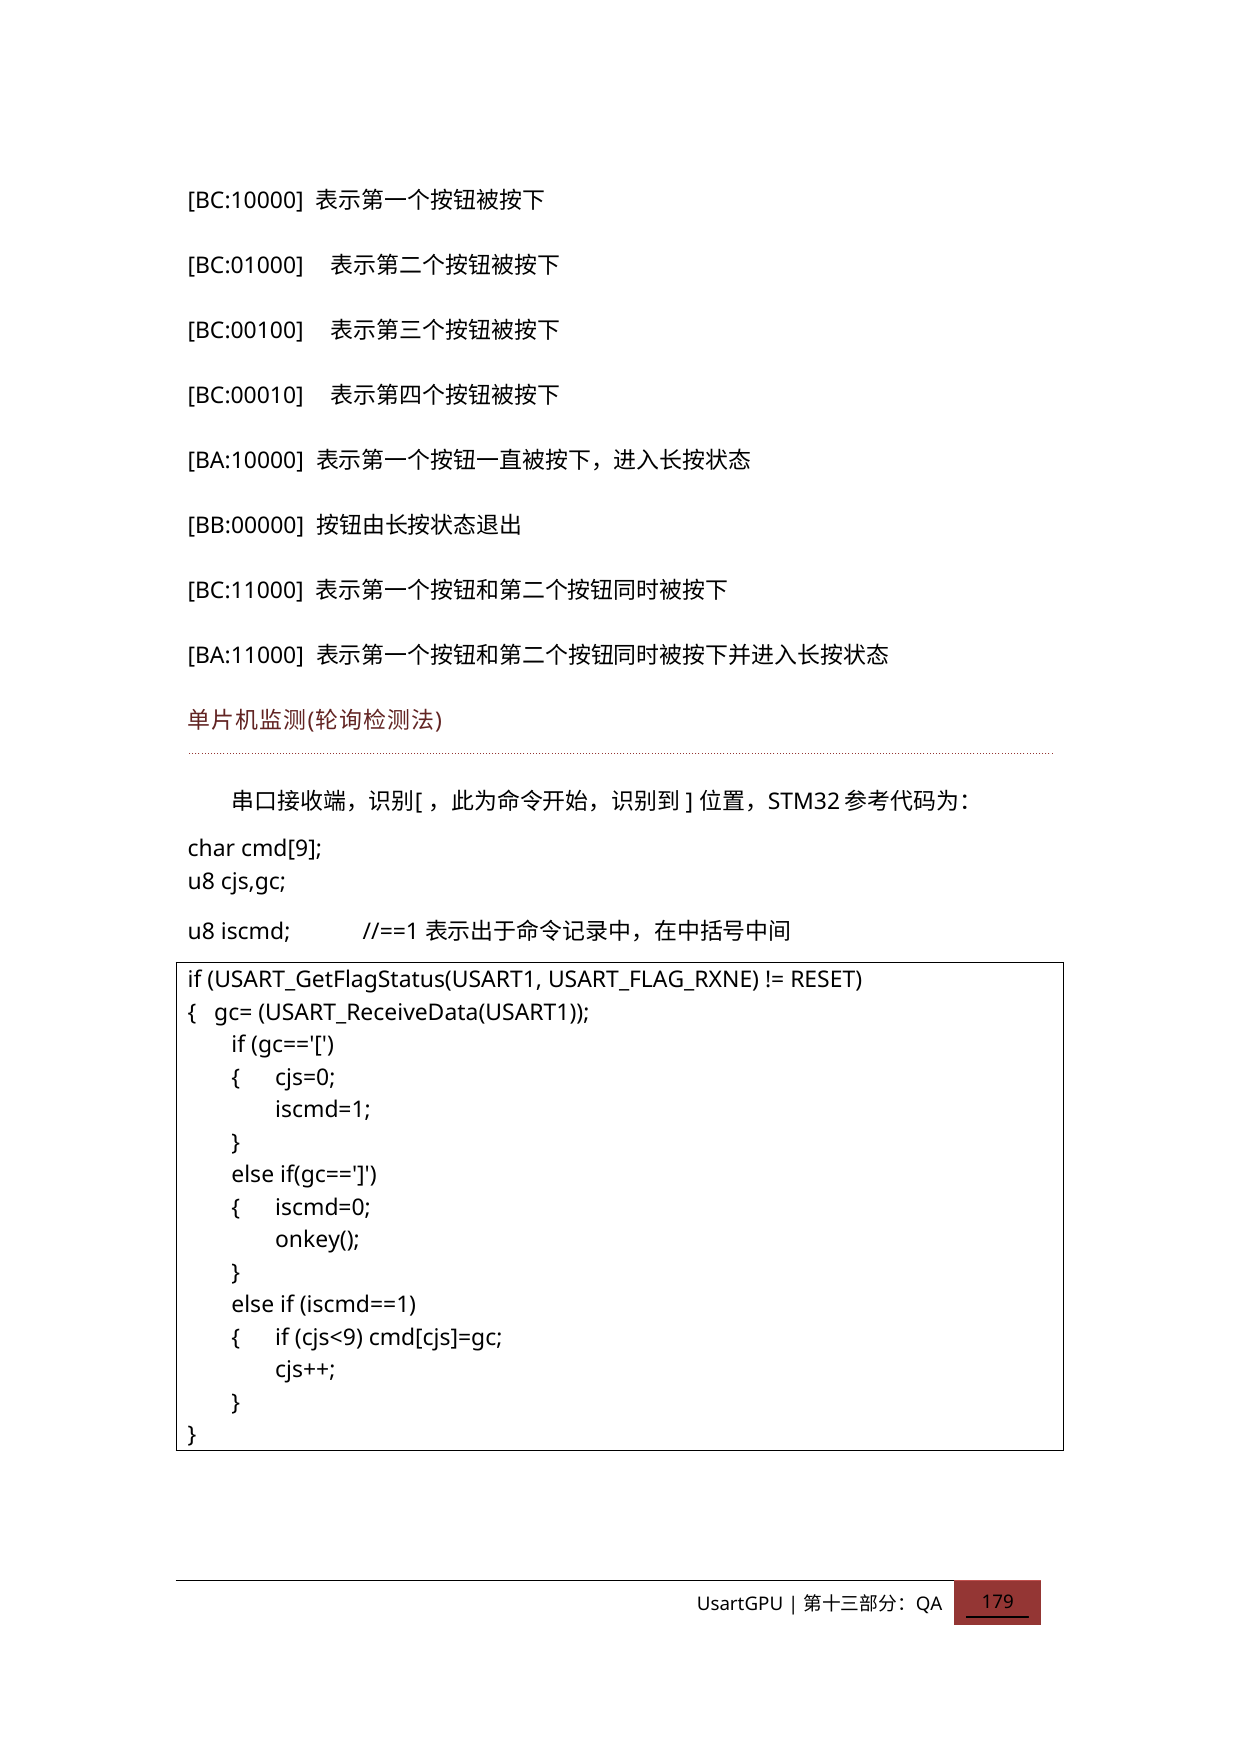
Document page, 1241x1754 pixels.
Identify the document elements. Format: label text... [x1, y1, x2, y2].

text [BA:11000] 表示第一个按钮和第二个按钮同时被按下并进入长按状态 [187, 621, 1053, 686]
text u8 cjs,gc; [187, 864, 1053, 897]
subtitle 单片机监测(轮询检测法) [187, 686, 1053, 754]
text [BA:10000] 表示第一个按钮一直被按下，进入长按状态 [187, 426, 1053, 491]
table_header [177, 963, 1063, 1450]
text [BC:00010] 表示第四个按钮被按下 [187, 361, 1053, 426]
text 串口接收端，识别[ ，此为命令开始，识别到 ] 位置，STM32参考代码为： [187, 767, 1053, 832]
text [BC:11000] 表示第一个按钮和第二个按钮同时被按下 [187, 556, 1053, 621]
text [BC:10000] 表示第一个按钮被按下 [187, 166, 1053, 231]
text [BC:01000] 表示第二个按钮被按下 [187, 231, 1053, 296]
text u8 iscmd; //==1 表示出于命令记录中，在中括号中间 [187, 897, 1053, 962]
text char cmd[9]; [187, 832, 1053, 864]
text [BC:00100] 表示第三个按钮被按下 [187, 296, 1053, 361]
text [BB:00000] 按钮由长按状态退出 [187, 491, 1053, 556]
